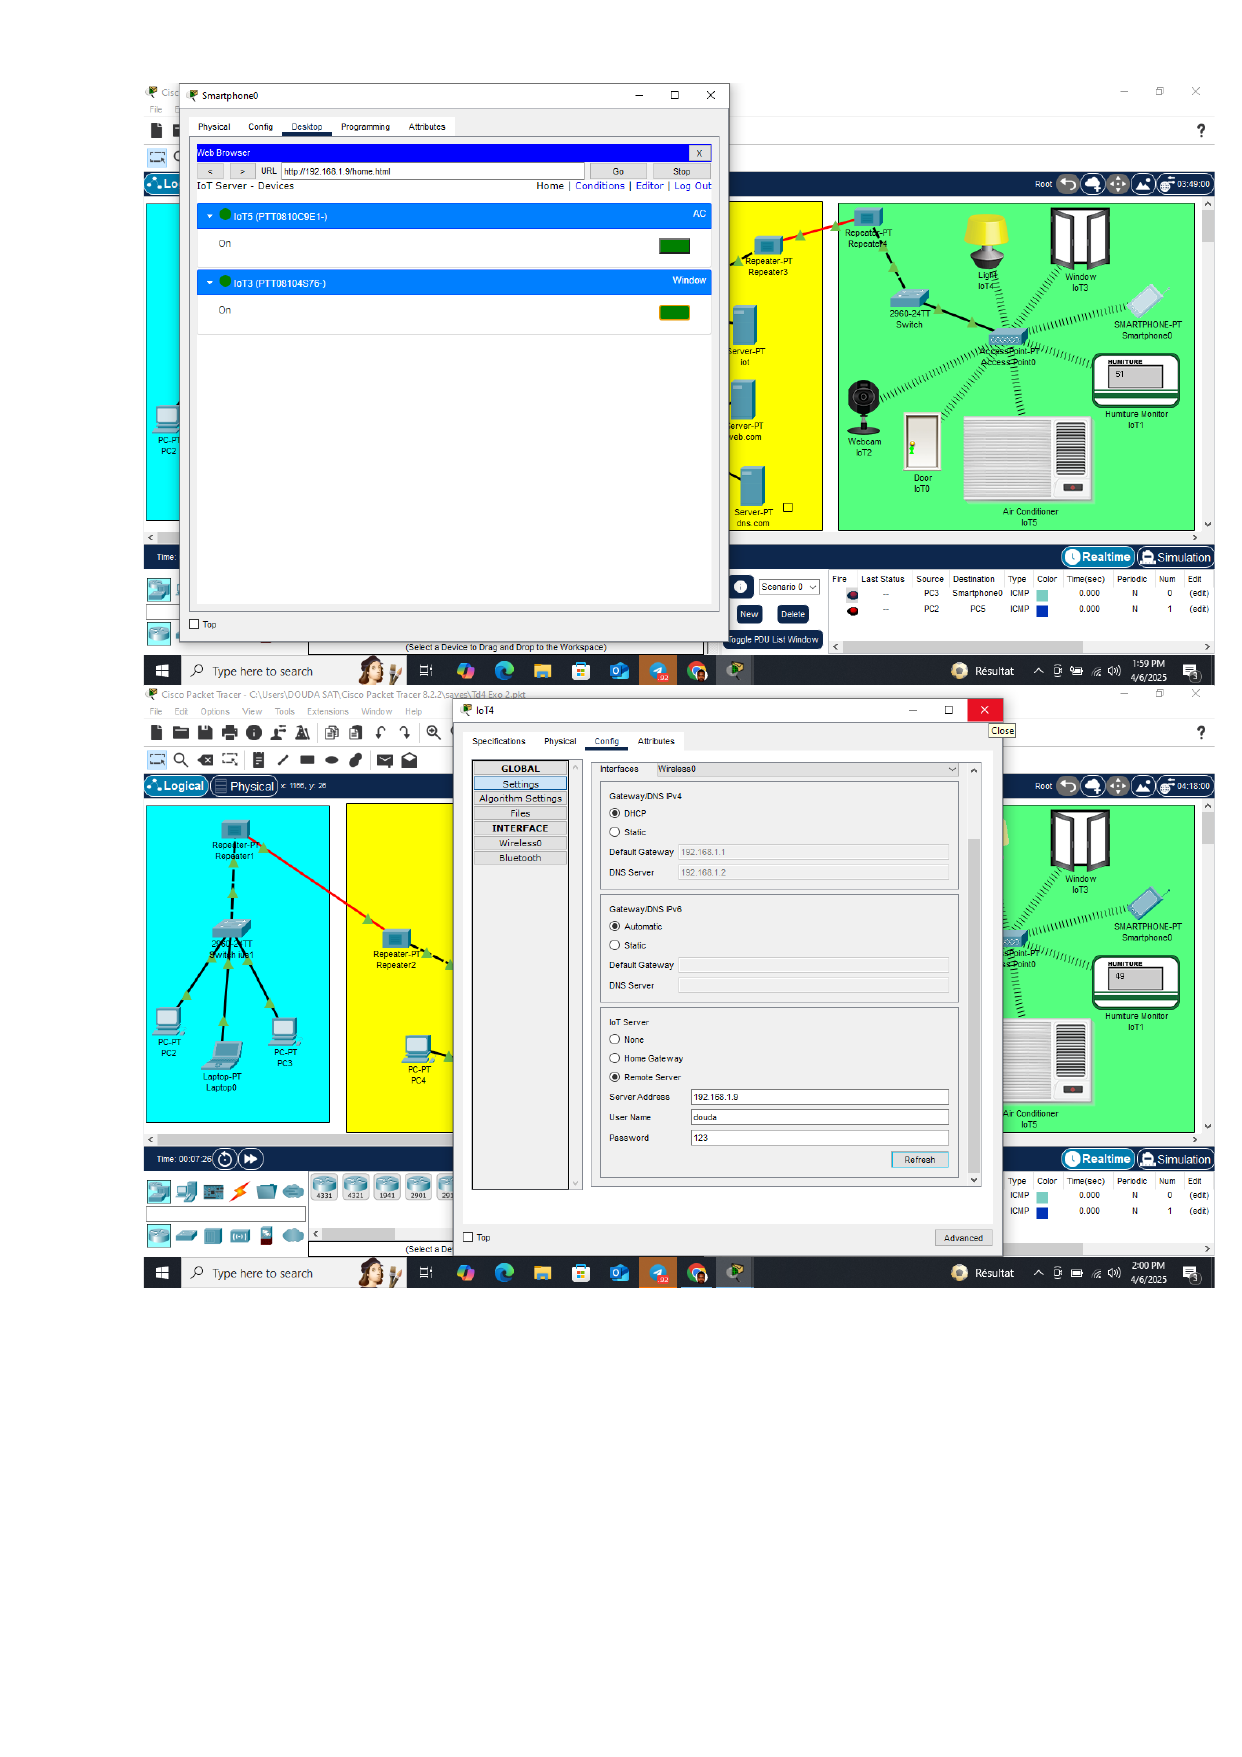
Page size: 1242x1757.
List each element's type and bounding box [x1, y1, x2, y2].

picture [180, 784, 187, 791]
picture [196, 782, 203, 789]
picture [143, 83, 1215, 1288]
